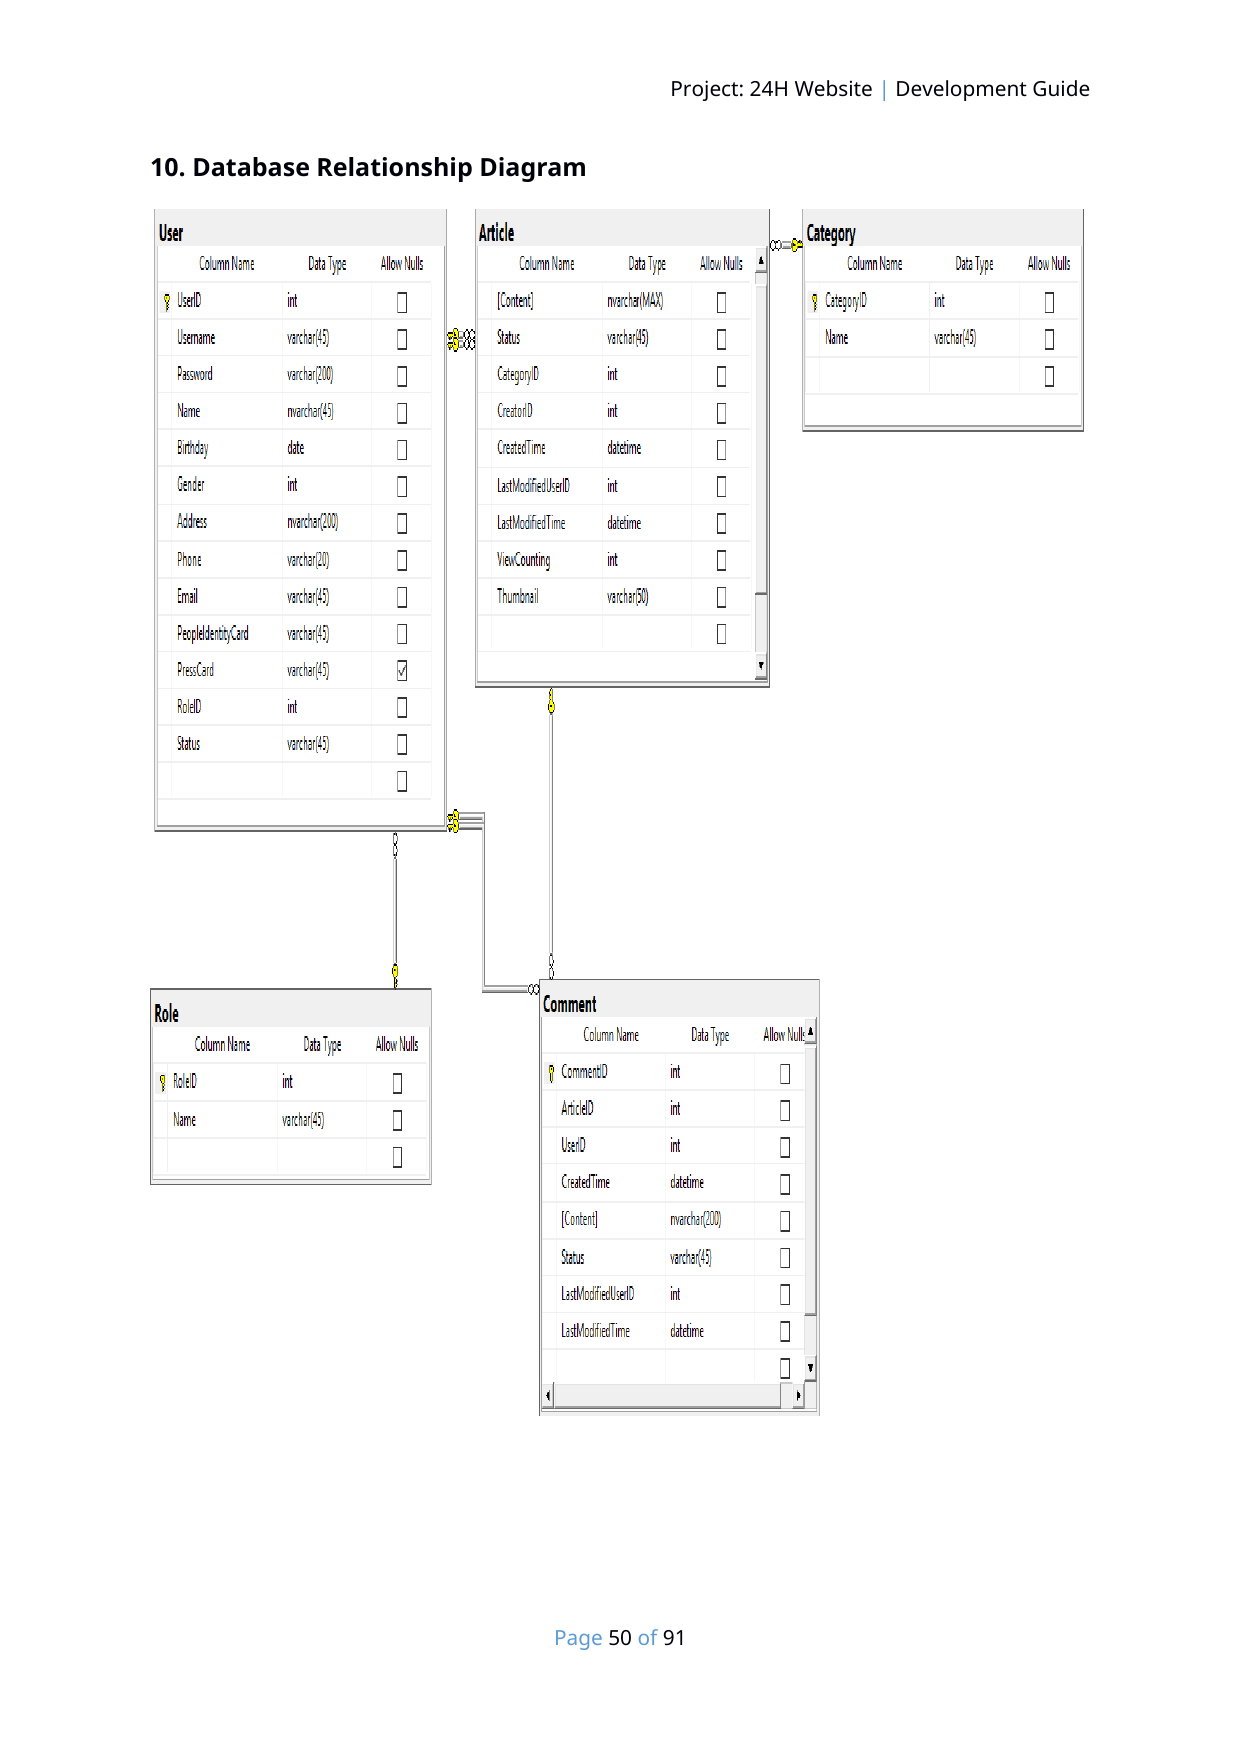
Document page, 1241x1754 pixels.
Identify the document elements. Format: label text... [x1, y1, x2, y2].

picture [150, 209, 1089, 1416]
subtitle 10. Database Relationship Diagram [150, 150, 1090, 184]
